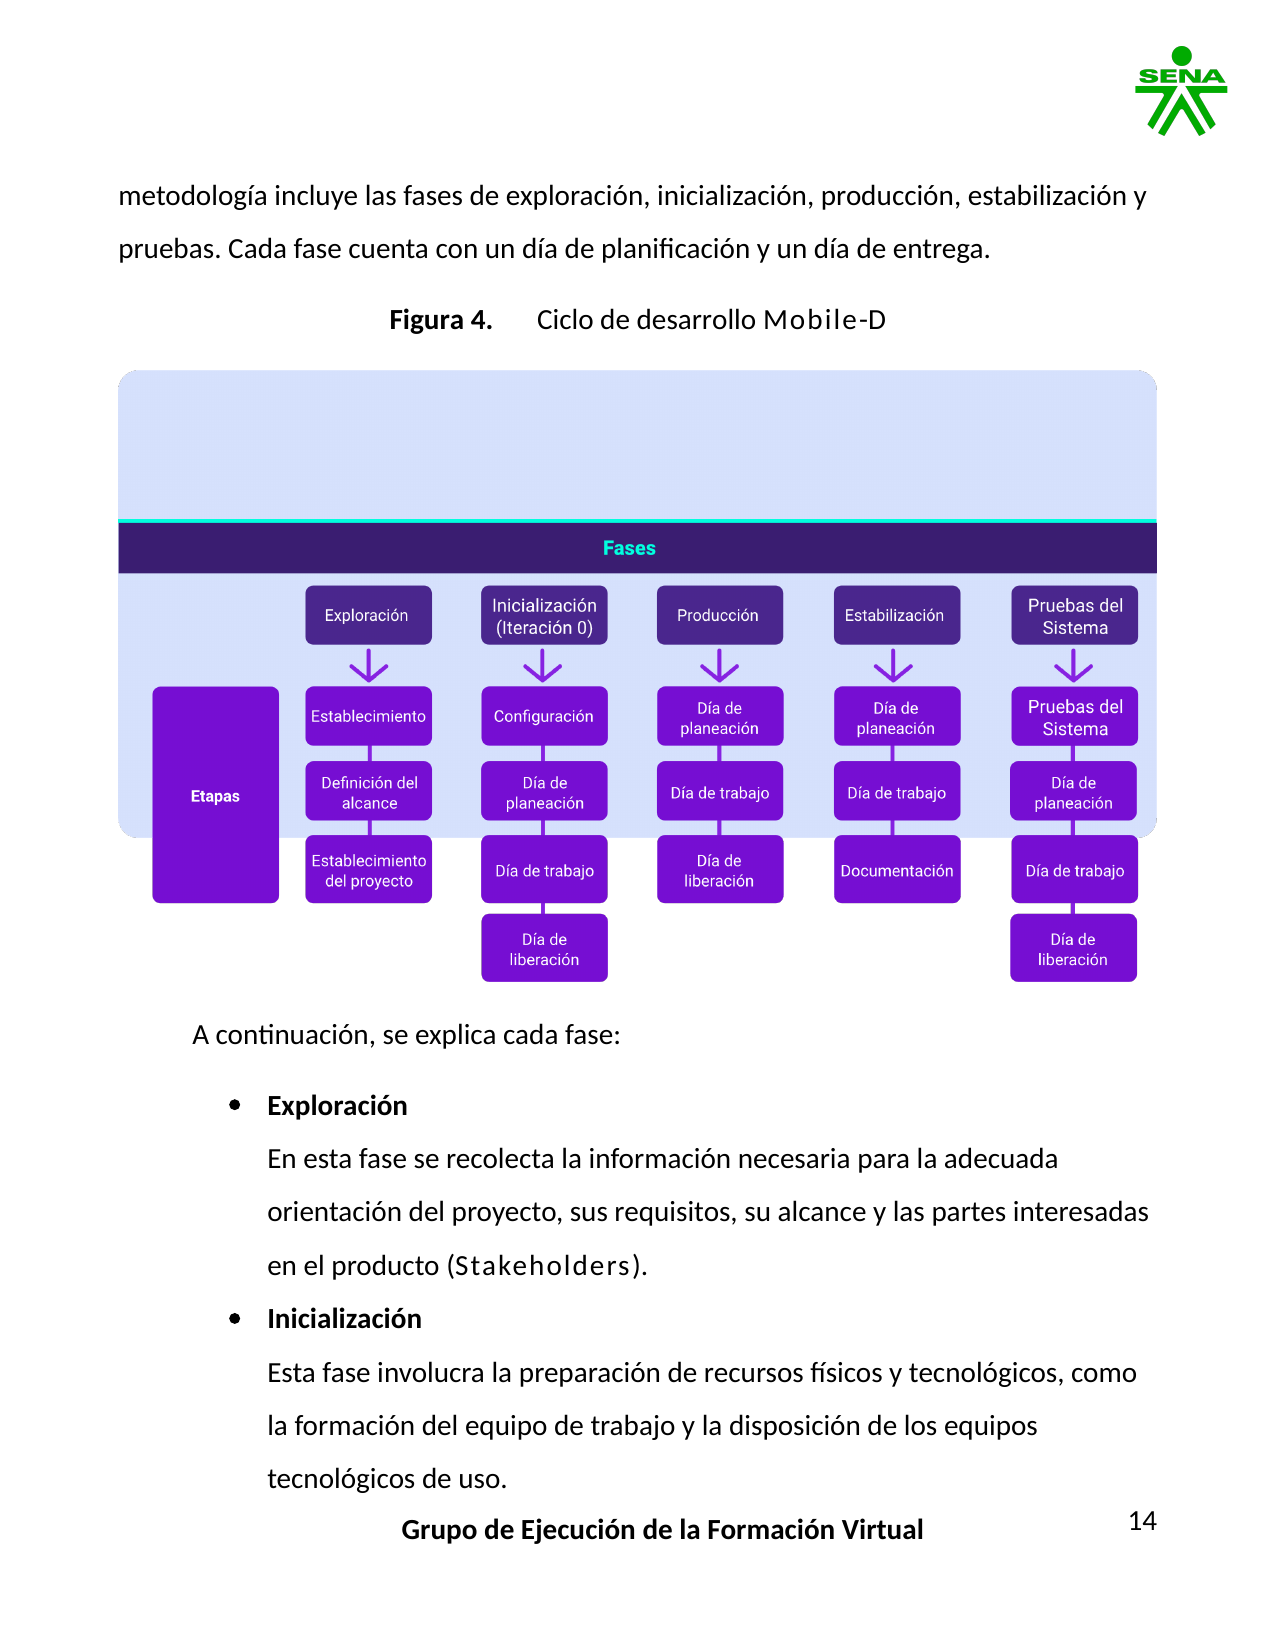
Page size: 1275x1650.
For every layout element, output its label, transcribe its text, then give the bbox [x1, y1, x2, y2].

text A continuación, se explica cada fase: [118, 1016, 1157, 1052]
picture [118, 370, 1157, 982]
list En esta fase se recolecta la información necesaria para la adecuada orientación del proyecto, sus requisitos, su alcance y las partes interesadas en el producto (Stakeholders). [267, 1140, 1157, 1282]
text Ciclo de desarrollo Mobile-D [118, 301, 1157, 336]
picture [1135, 46, 1228, 136]
list Esta fase involucra la preparación de recursos físicos y tecnológicos, como la formación del equipo de trabajo y la disposición de los equipos tecnológicos de uso. [267, 1354, 1157, 1496]
list Inicialización [229, 1300, 1157, 1336]
list Exploración [229, 1087, 1157, 1122]
